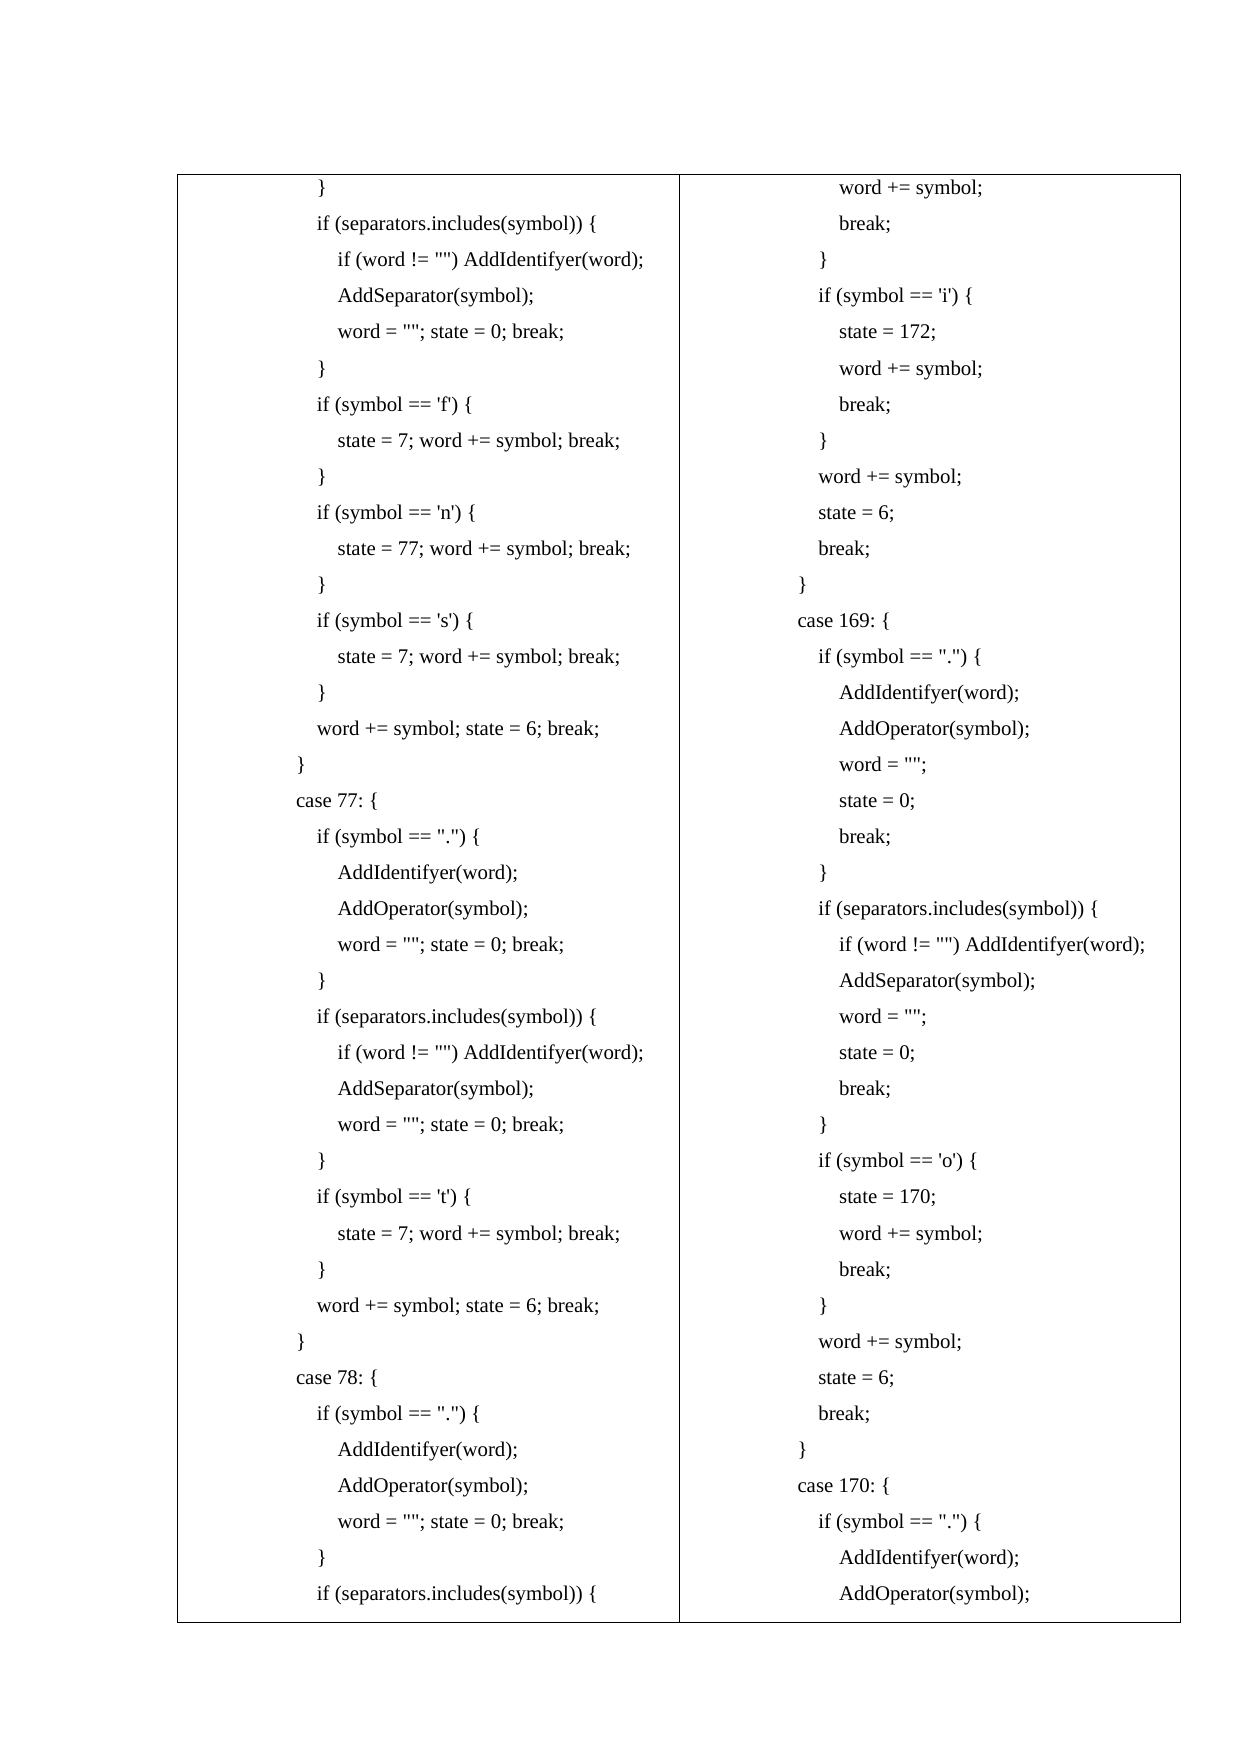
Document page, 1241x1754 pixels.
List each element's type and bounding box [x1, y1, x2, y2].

table_header [178, 175, 679, 1622]
table_header [680, 175, 1180, 1622]
